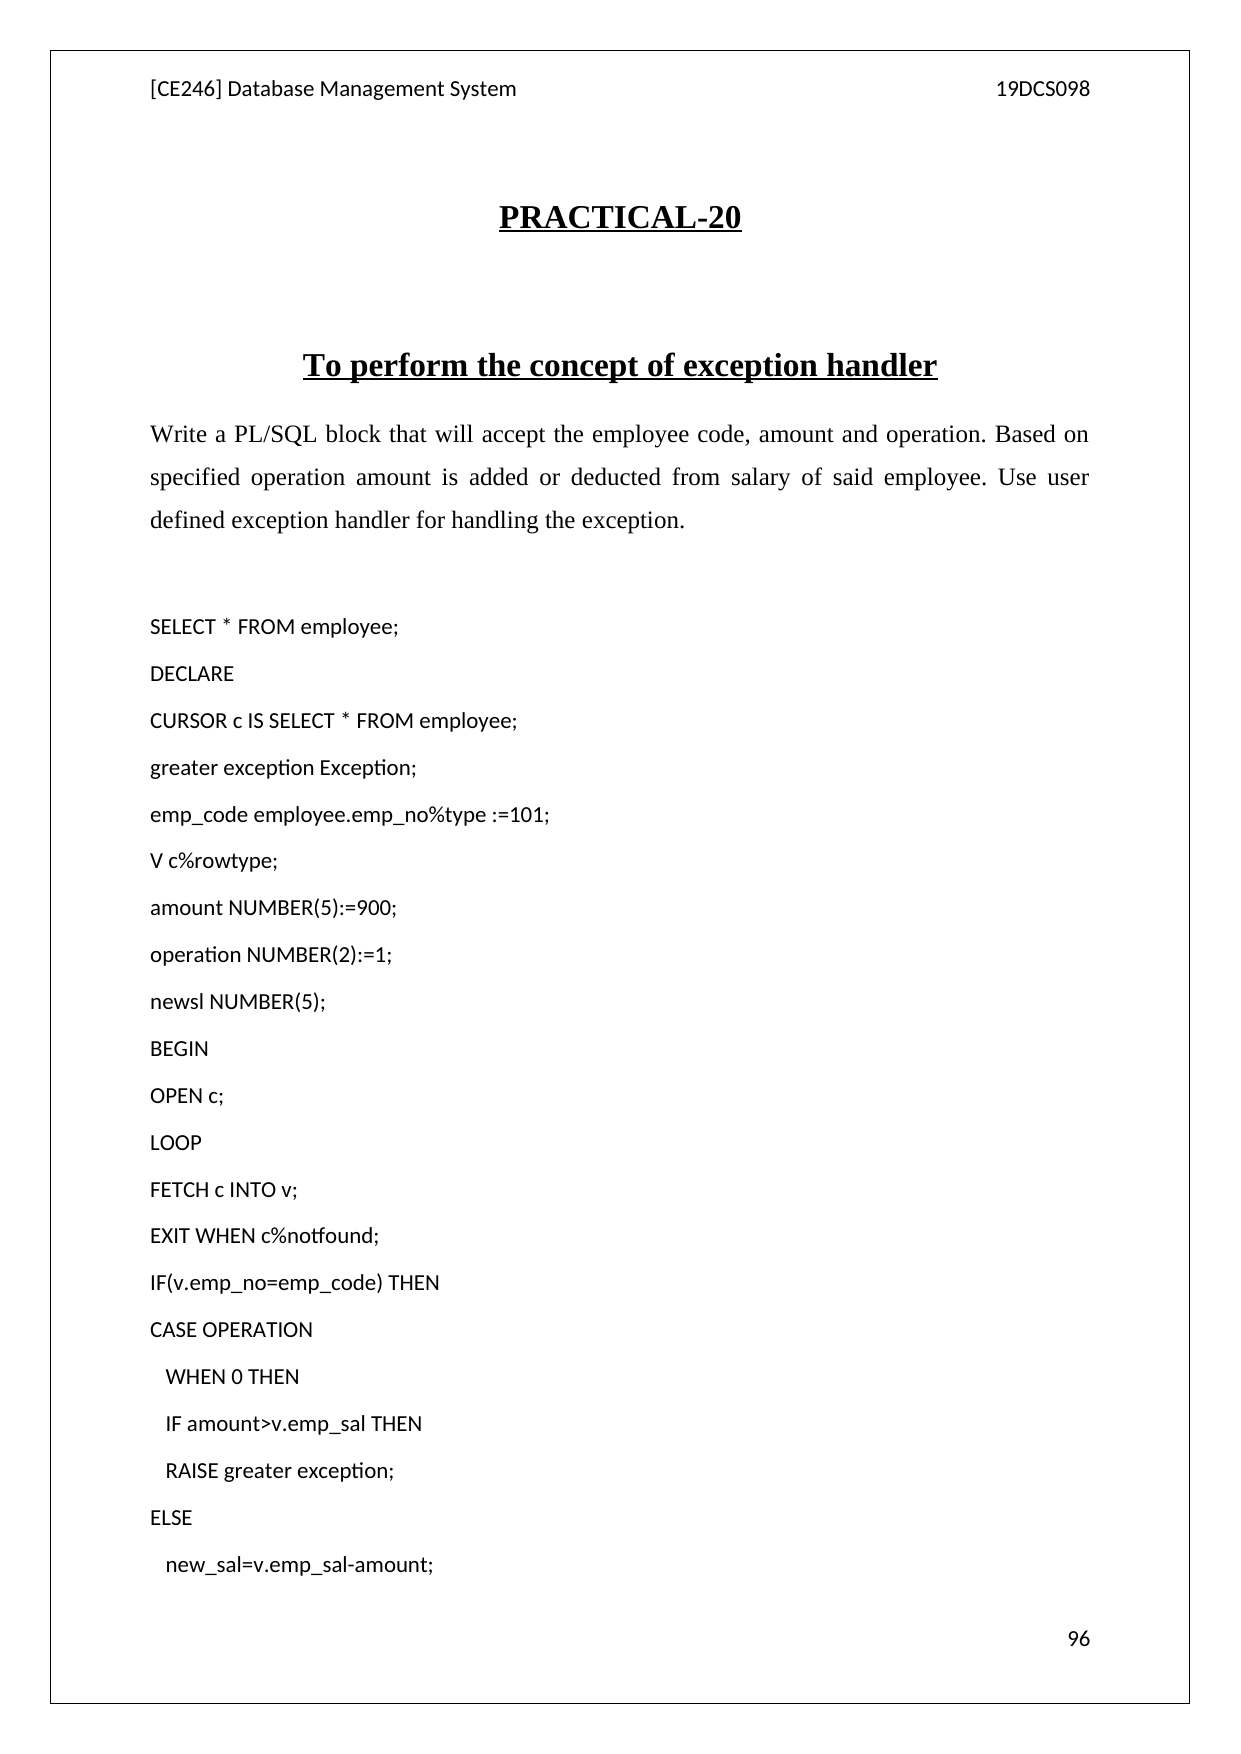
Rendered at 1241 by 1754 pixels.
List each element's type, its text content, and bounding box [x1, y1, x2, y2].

text To perform the concept of exception handler [150, 345, 1090, 383]
text LOOP [150, 1128, 1090, 1156]
text Write a PL/SQL block that will accept the employee code, amount and operation. Based on specified operation amount is added or deducted from salary of said employee. Use user defined exception handler for handling the exception. [150, 419, 1090, 534]
text SELECT * FROM employee; [150, 612, 1090, 640]
text BEGIN [150, 1034, 1090, 1062]
text PRACTICAL-20 [150, 197, 1090, 235]
text greater exception Exception; [150, 753, 1090, 781]
text DECLARE [150, 659, 1090, 687]
text IF(v.emp_no=emp_code) THEN [150, 1268, 1090, 1297]
text IF amount>v.emp_sal THEN [150, 1409, 1090, 1437]
text OPEN c; [150, 1081, 1090, 1109]
text newsl NUMBER(5); [150, 987, 1090, 1015]
text V c%rowtype; [150, 847, 1090, 875]
text RAISE greater exception; [150, 1456, 1090, 1484]
text new_sal=v.emp_sal-amount; [150, 1550, 1090, 1578]
text FETCH c INTO v; [150, 1175, 1090, 1203]
text EXIT WHEN c%notfound; [150, 1222, 1090, 1250]
text WHEN 0 THEN [150, 1362, 1090, 1390]
text operation NUMBER(2):=1; [150, 940, 1090, 968]
text amount NUMBER(5):=900; [150, 893, 1090, 922]
text CASE OPERATION [150, 1315, 1090, 1343]
text ELSE [150, 1503, 1090, 1531]
text CURSOR c IS SELECT * FROM employee; [150, 706, 1090, 734]
text emp_code employee.emp_no%type :=101; [150, 800, 1090, 828]
